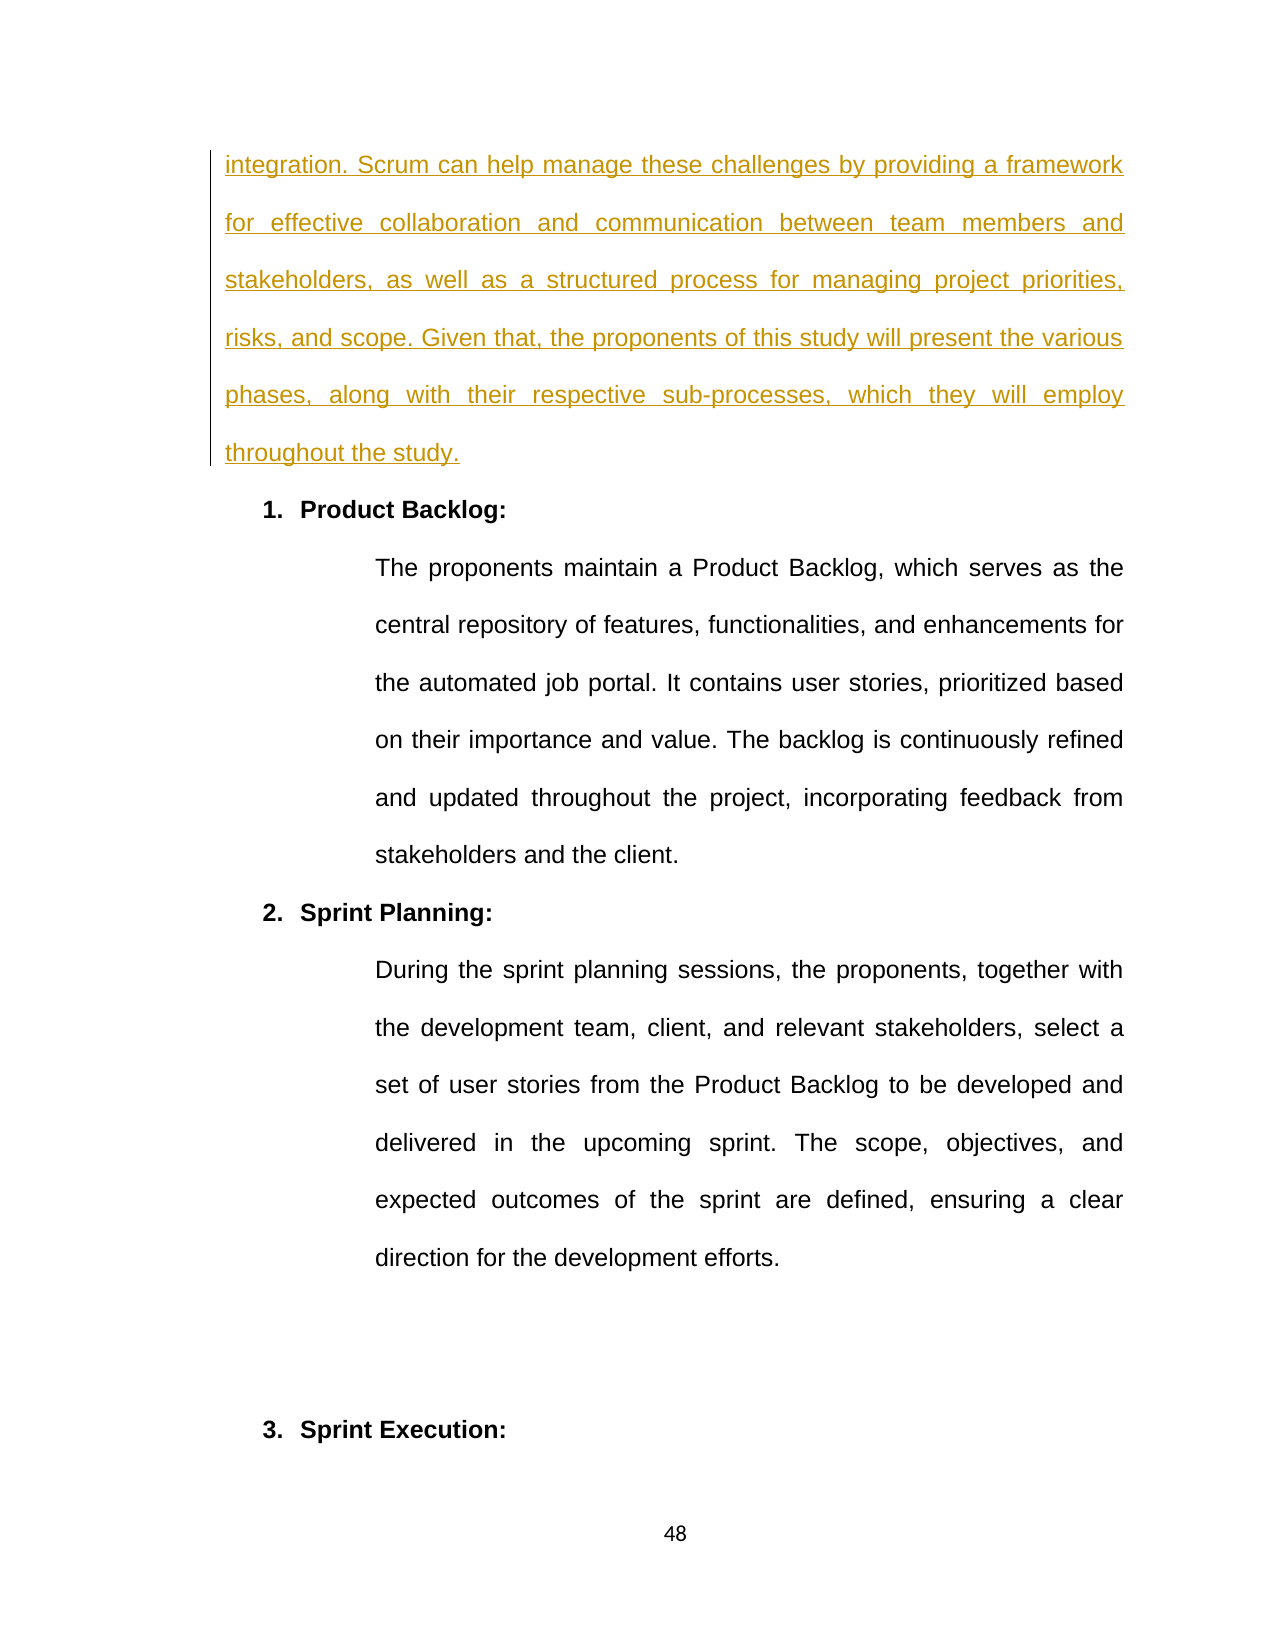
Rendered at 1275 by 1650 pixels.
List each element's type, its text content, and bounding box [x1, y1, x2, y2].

list Sprint Execution: [262, 1415, 1125, 1444]
list During the sprint planning sessions, the proponents, together with the development team, client, and relevant stakeholders, select a set of user stories from the Product Backlog to be developed and delivered in the upcoming sprint. The scope, objectives, and expected outcomes of the sprint are defined, ensuring a clear direction for the development efforts. [375, 955, 1125, 1271]
list The proponents maintain a Product Backlog, which serves as the central repository of features, functionalities, and enhancements for the automated job portal. It contains user stories, prioritized based on their importance and value. The backlog is continuously refined and updated throughout the project, incorporating feedback from stakeholders and the client. [375, 552, 1125, 869]
list Product Backlog: [262, 495, 1125, 524]
list Sprint Planning: [262, 897, 1125, 926]
